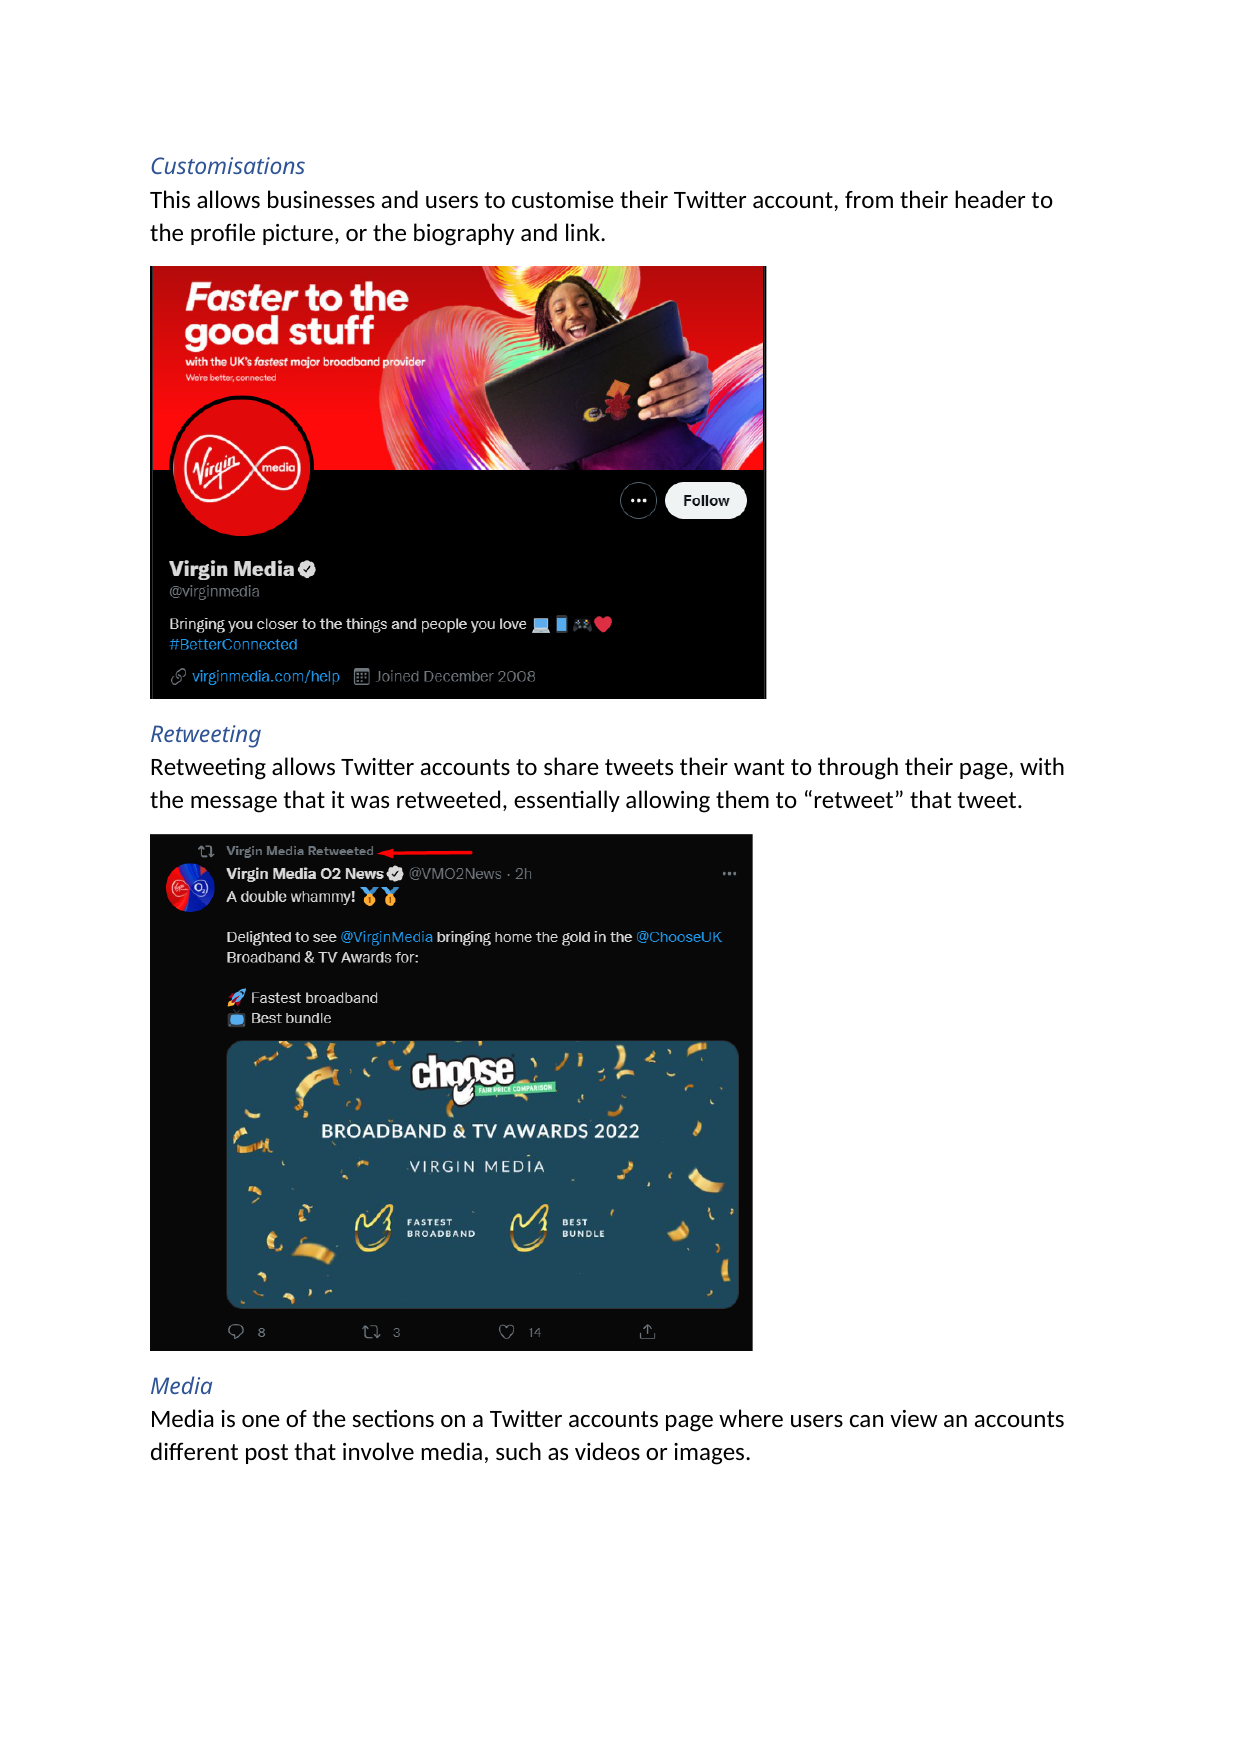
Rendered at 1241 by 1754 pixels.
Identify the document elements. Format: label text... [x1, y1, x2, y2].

subtitle Retweeting [150, 718, 1090, 749]
picture [150, 834, 753, 1351]
text Media is one of the sections on a Twitter accounts page where users can view an accounts different post that involve media, such as videos or images. [150, 1403, 1090, 1467]
text This allows businesses and users to customise their Twitter account, from their header to the profile picture, or the biography and link. [150, 184, 1090, 247]
subtitle Customisations [150, 150, 1090, 181]
picture [150, 266, 767, 699]
text Retweeting allows Twitter accounts to share tweets their want to through their page, with the message that it was retweeted, essentially allowing them to “retweet” that tweet. [150, 752, 1090, 815]
subtitle Media [150, 1370, 1090, 1401]
